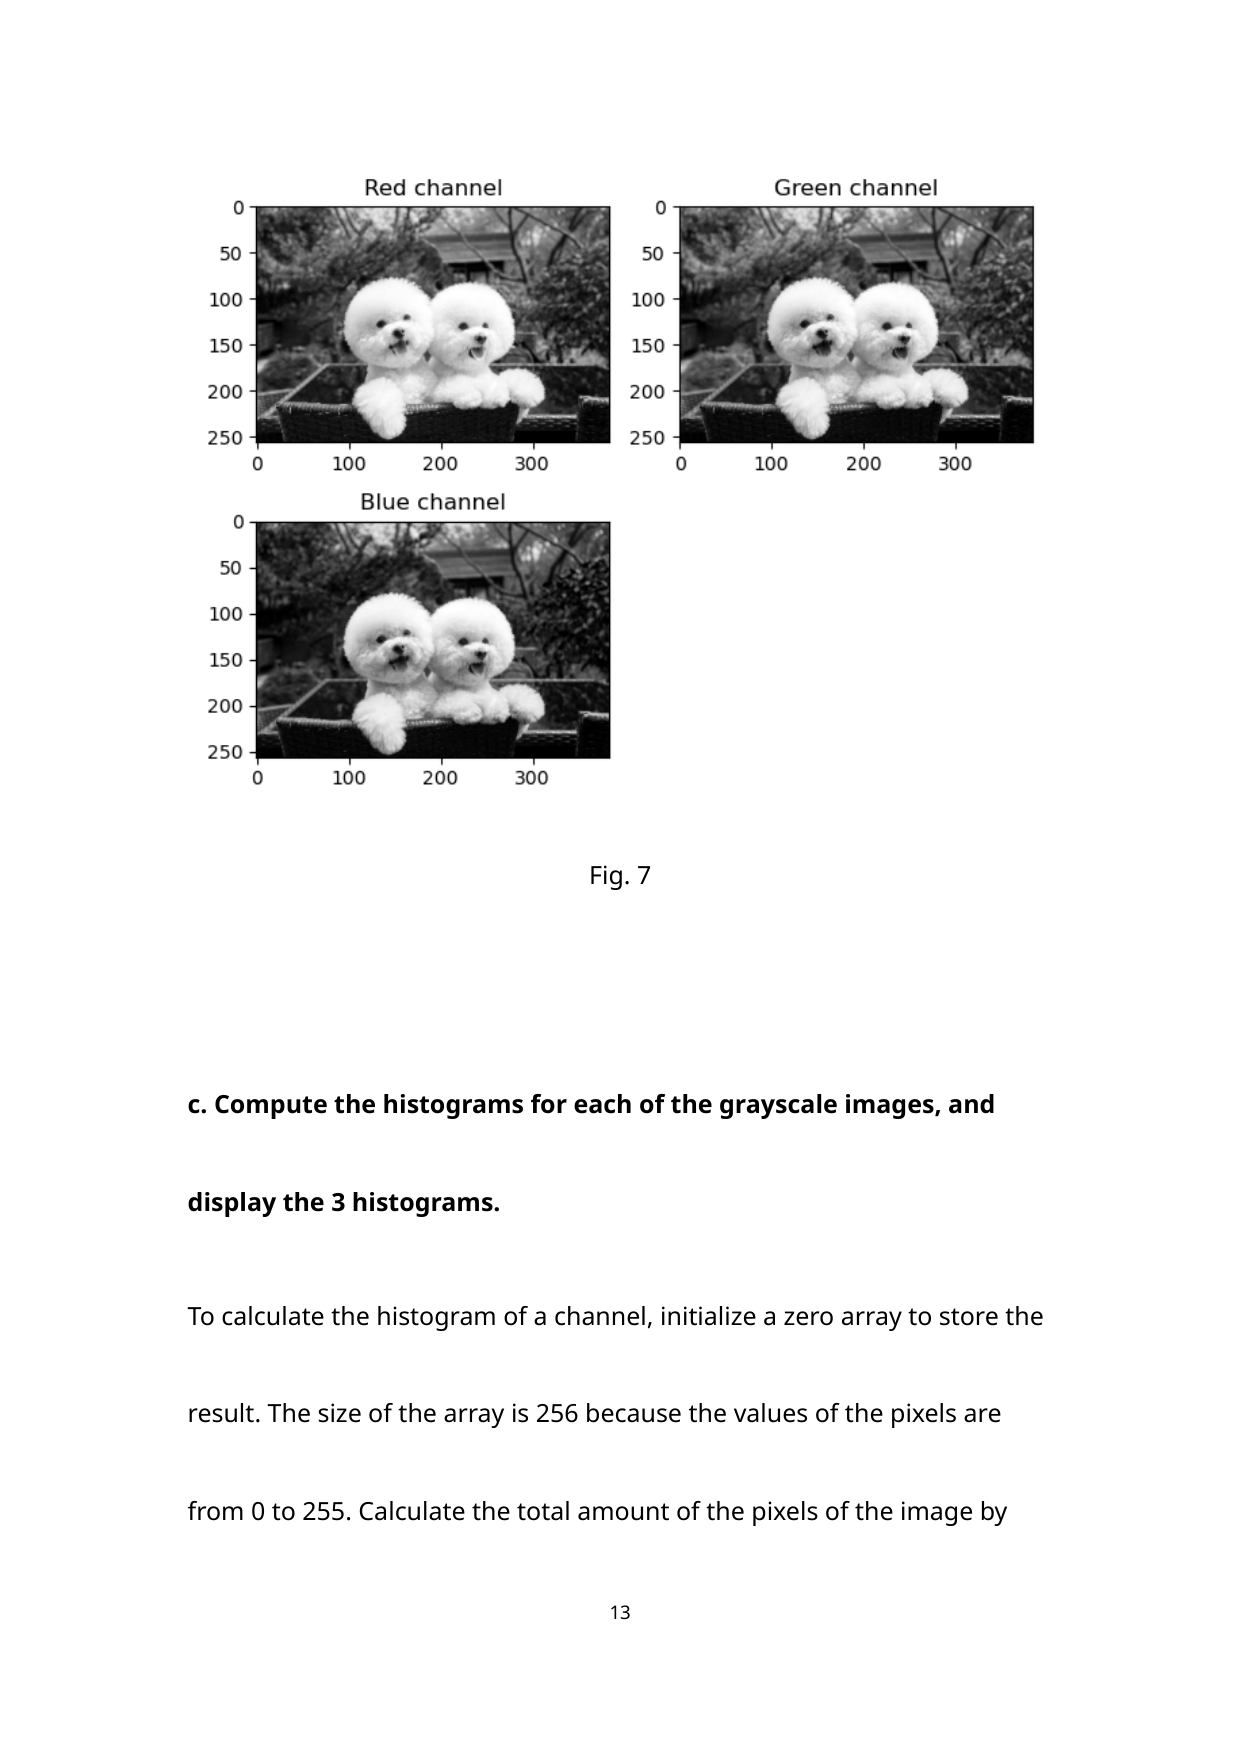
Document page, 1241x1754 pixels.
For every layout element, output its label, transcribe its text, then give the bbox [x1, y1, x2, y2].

text c. Compute the histograms for each of the grayscale images, and display the 3 histograms. [187, 1071, 1053, 1234]
text Fig. 7 [187, 809, 1053, 907]
picture [187, 159, 1053, 809]
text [187, 1283, 1053, 1543]
